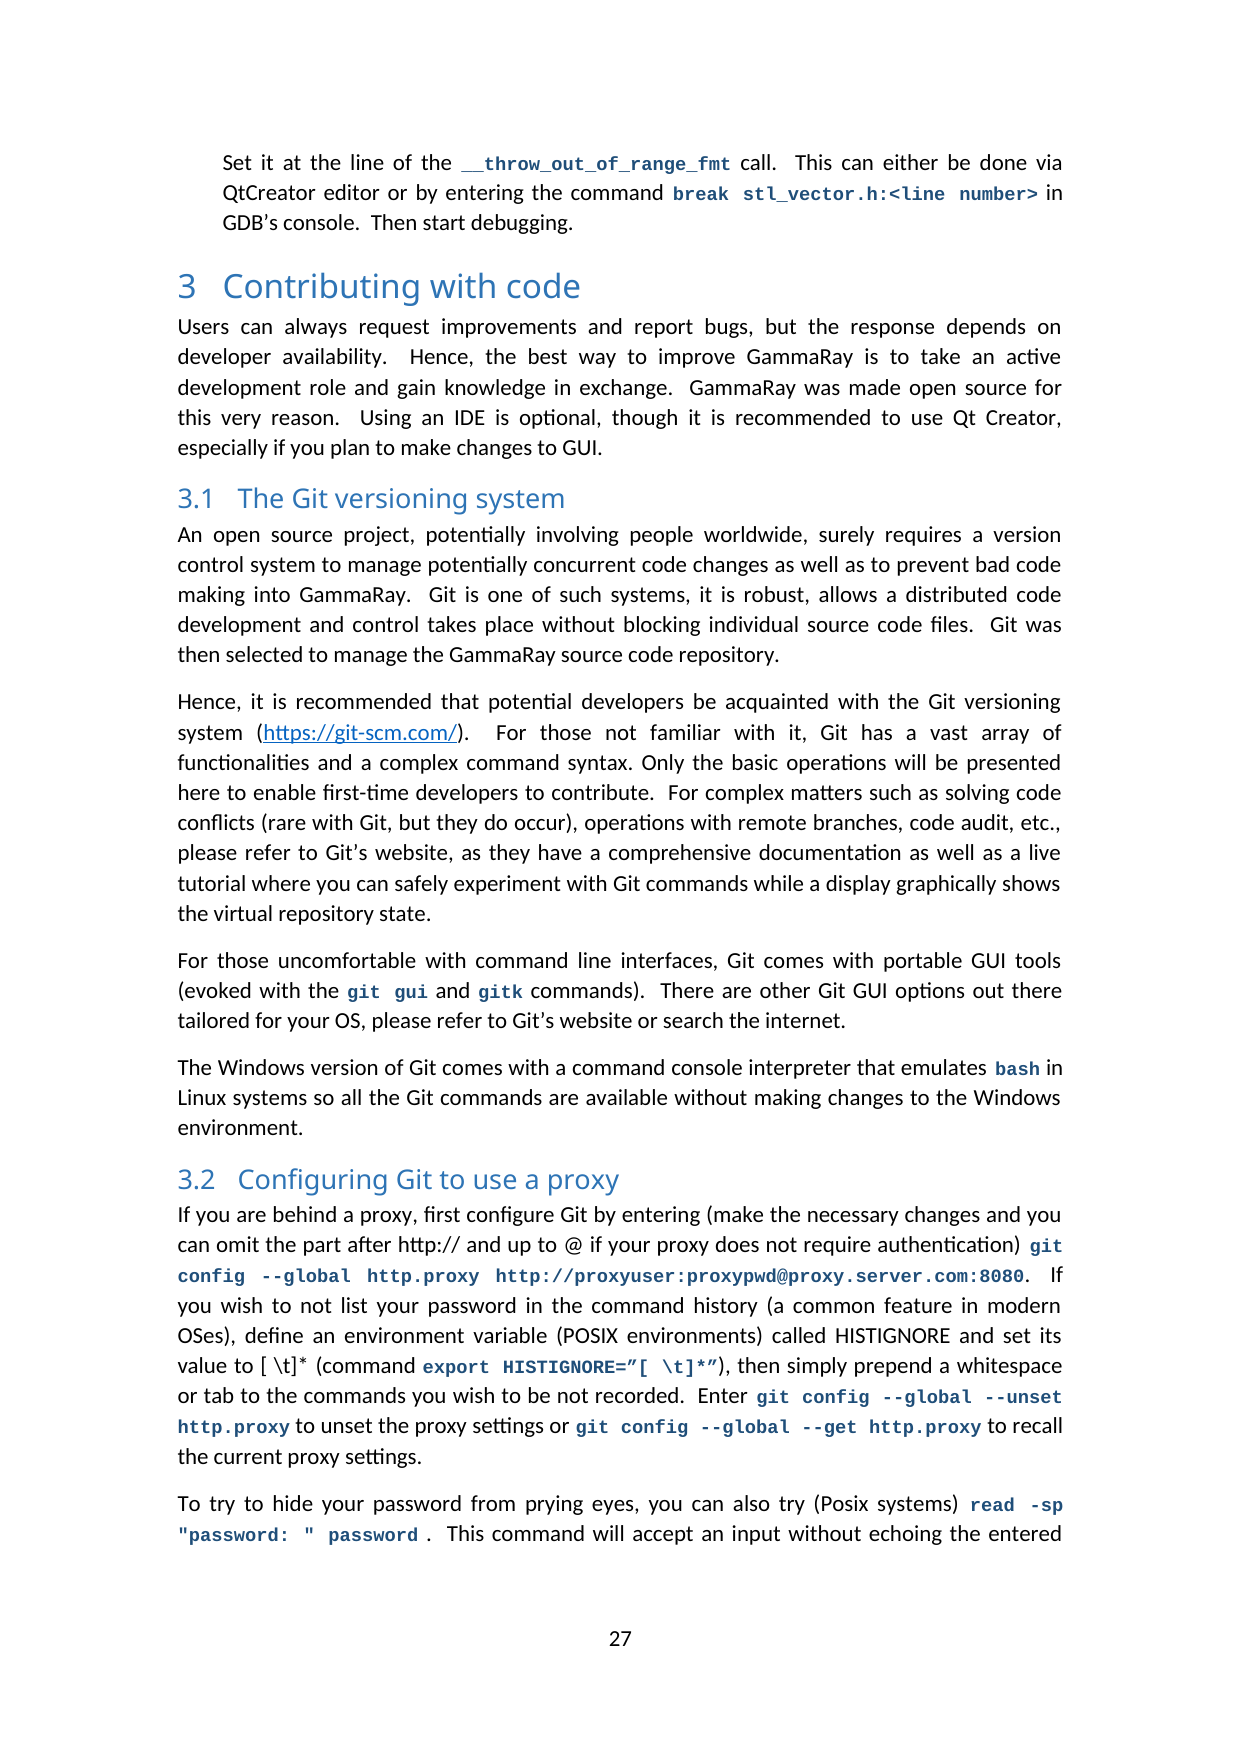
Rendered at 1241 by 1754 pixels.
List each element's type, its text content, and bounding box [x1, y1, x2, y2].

text Users can always request improvements and report bugs, but the response depends on developer availability. Hence, the best way to improve GammaRay is to take an active development role and gain knowledge in exchange. GammaRay was made open source for this very reason. Using an IDE is optional, though it is recommended to use Qt Creator, especially if you plan to make changes to GUI. [177, 312, 1063, 461]
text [177, 1489, 1063, 1547]
subtitle Contributing with code [177, 263, 1063, 309]
text Set it at the line of the __throw_out_of_range_fmt call. This can either be done via QtCreator editor or by entering the command break stl_vector.h:<line number> in GDB’s console. Then start debugging. [222, 148, 1063, 236]
text If you are behind a proxy, first configure Git by entering (make the necessary changes and you can omit the part after http:// and up to @ if your proxy does not require authentication) git config --global http.proxy http://proxyuser:proxypwd@proxy.server.com:8080. If you wish to not list your password in the command history (a common feature in modern OSes), define an environment variable (POSIX environments) called HISTIGNORE and set its value to [ \t]* (command export HISTIGNORE=”[ \t]*”), then simply prepend a whitespace or tab to the commands you wish to be not recorded. Enter git config --global --unset http.proxy to unset the proxy settings or git config --global --get http.proxy to recall the current proxy settings. [177, 1200, 1063, 1470]
text The Windows version of Git comes with a command console interpreter that emulates bash in Linux systems so all the Git commands are available without making changes to the Windows environment. [177, 1053, 1063, 1141]
text For those uncomfortable with command line interfaces, Git comes with portable GUI tools (evoked with the git gui and gitk commands). There are other Git GUI options out there tailored for your OS, please refer to Git’s website or search the internet. [177, 946, 1063, 1034]
text Hence, it is recommended that potential developers be acquainted with the Git versioning system (https://git-scm.com/). For those not familiar with it, Git has a vast array of functionalities and a complex command syntax. Only the basic operations will be presented here to enable first-time developers to contribute. For complex matters such as solving code conflicts (rare with Git, but they do occur), operations with remote branches, code audit, etc., please refer to Git’s website, as they have a comprehensive documentation as well as a live tutorial where you can safely experiment with Git commands while a display graphically shows the virtual repository state. [177, 687, 1063, 927]
text An open source project, potentially involving people worldwide, surely requires a version control system to manage potentially concurrent code changes as well as to prevent bad code making into GammaRay. Git is one of such systems, it is robust, allows a distributed code development and control takes place without blocking individual source code files. Git was then selected to manage the GammaRay source code repository. [177, 520, 1063, 668]
subtitle Configuring Git to use a proxy [177, 1160, 1063, 1197]
subtitle The Git versioning system [177, 480, 1063, 517]
